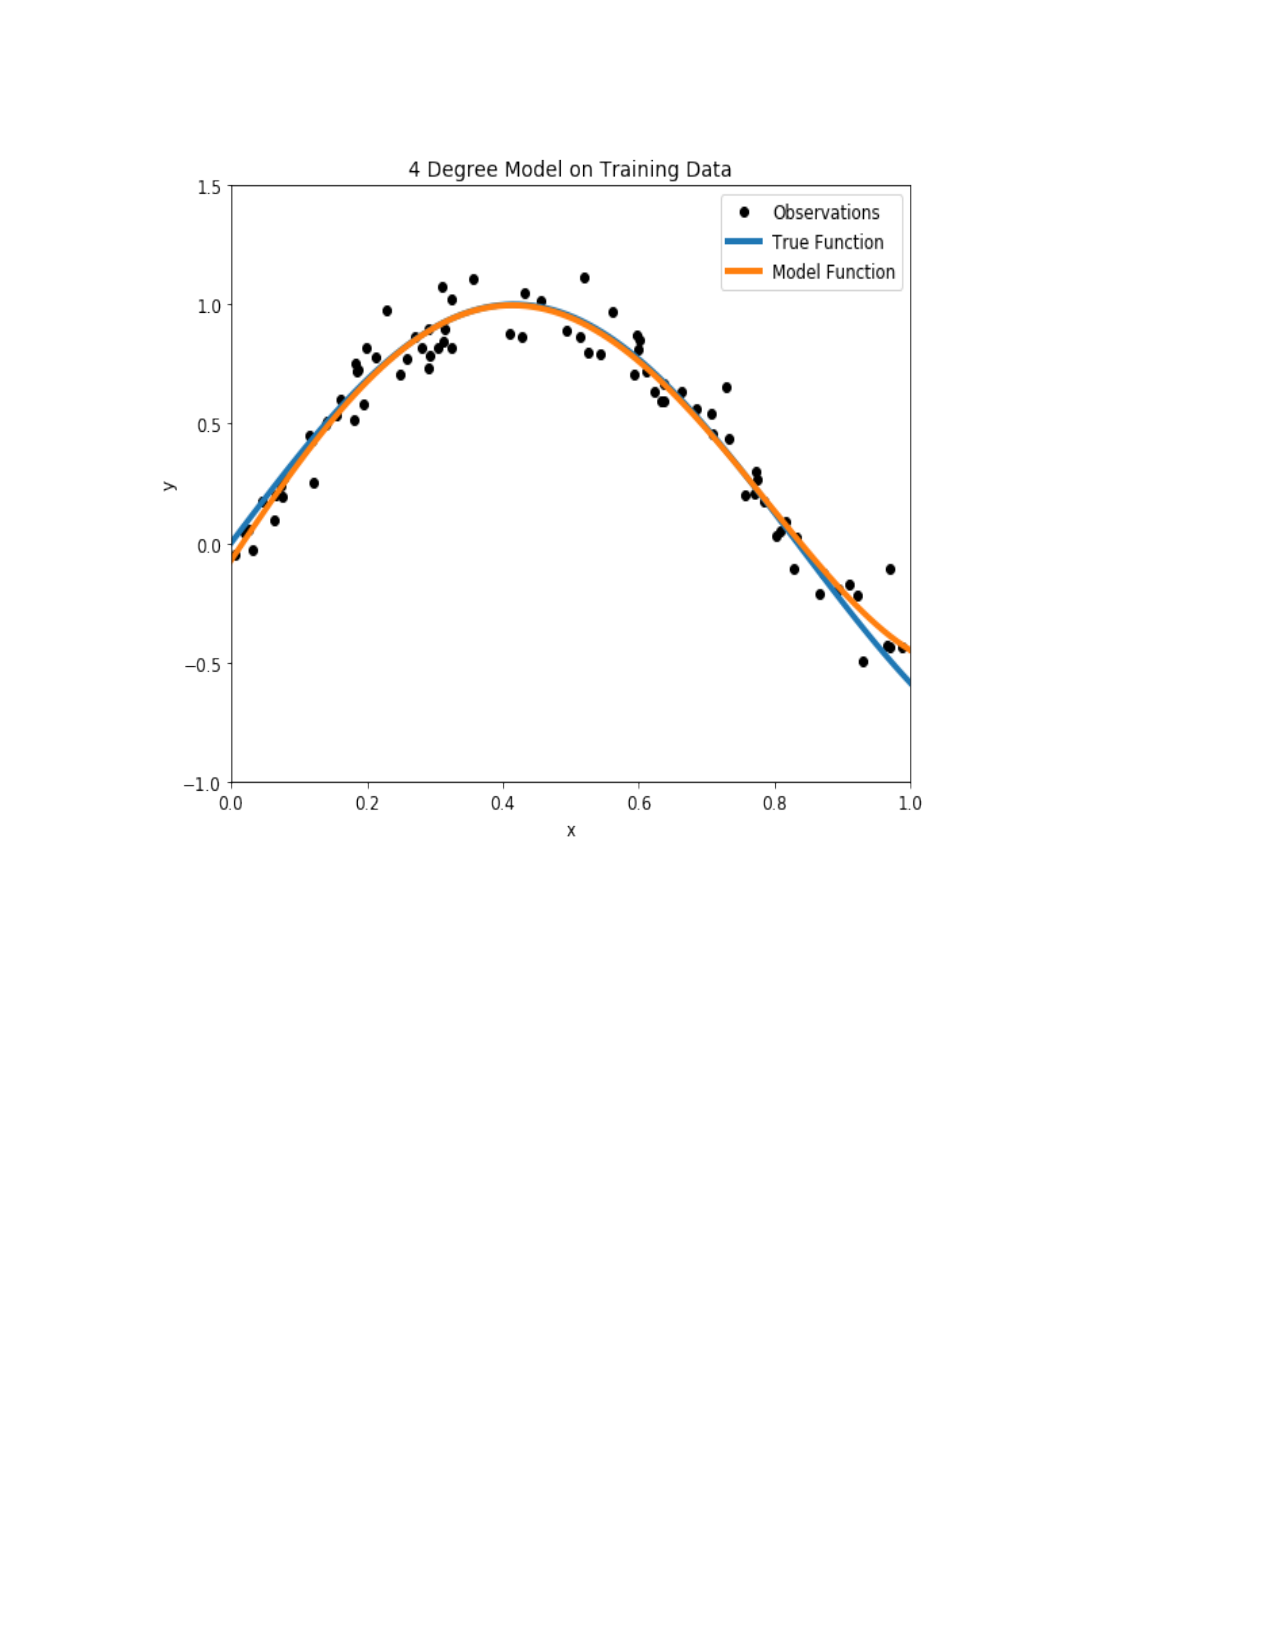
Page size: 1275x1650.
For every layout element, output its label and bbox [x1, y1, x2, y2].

picture [150, 150, 932, 851]
